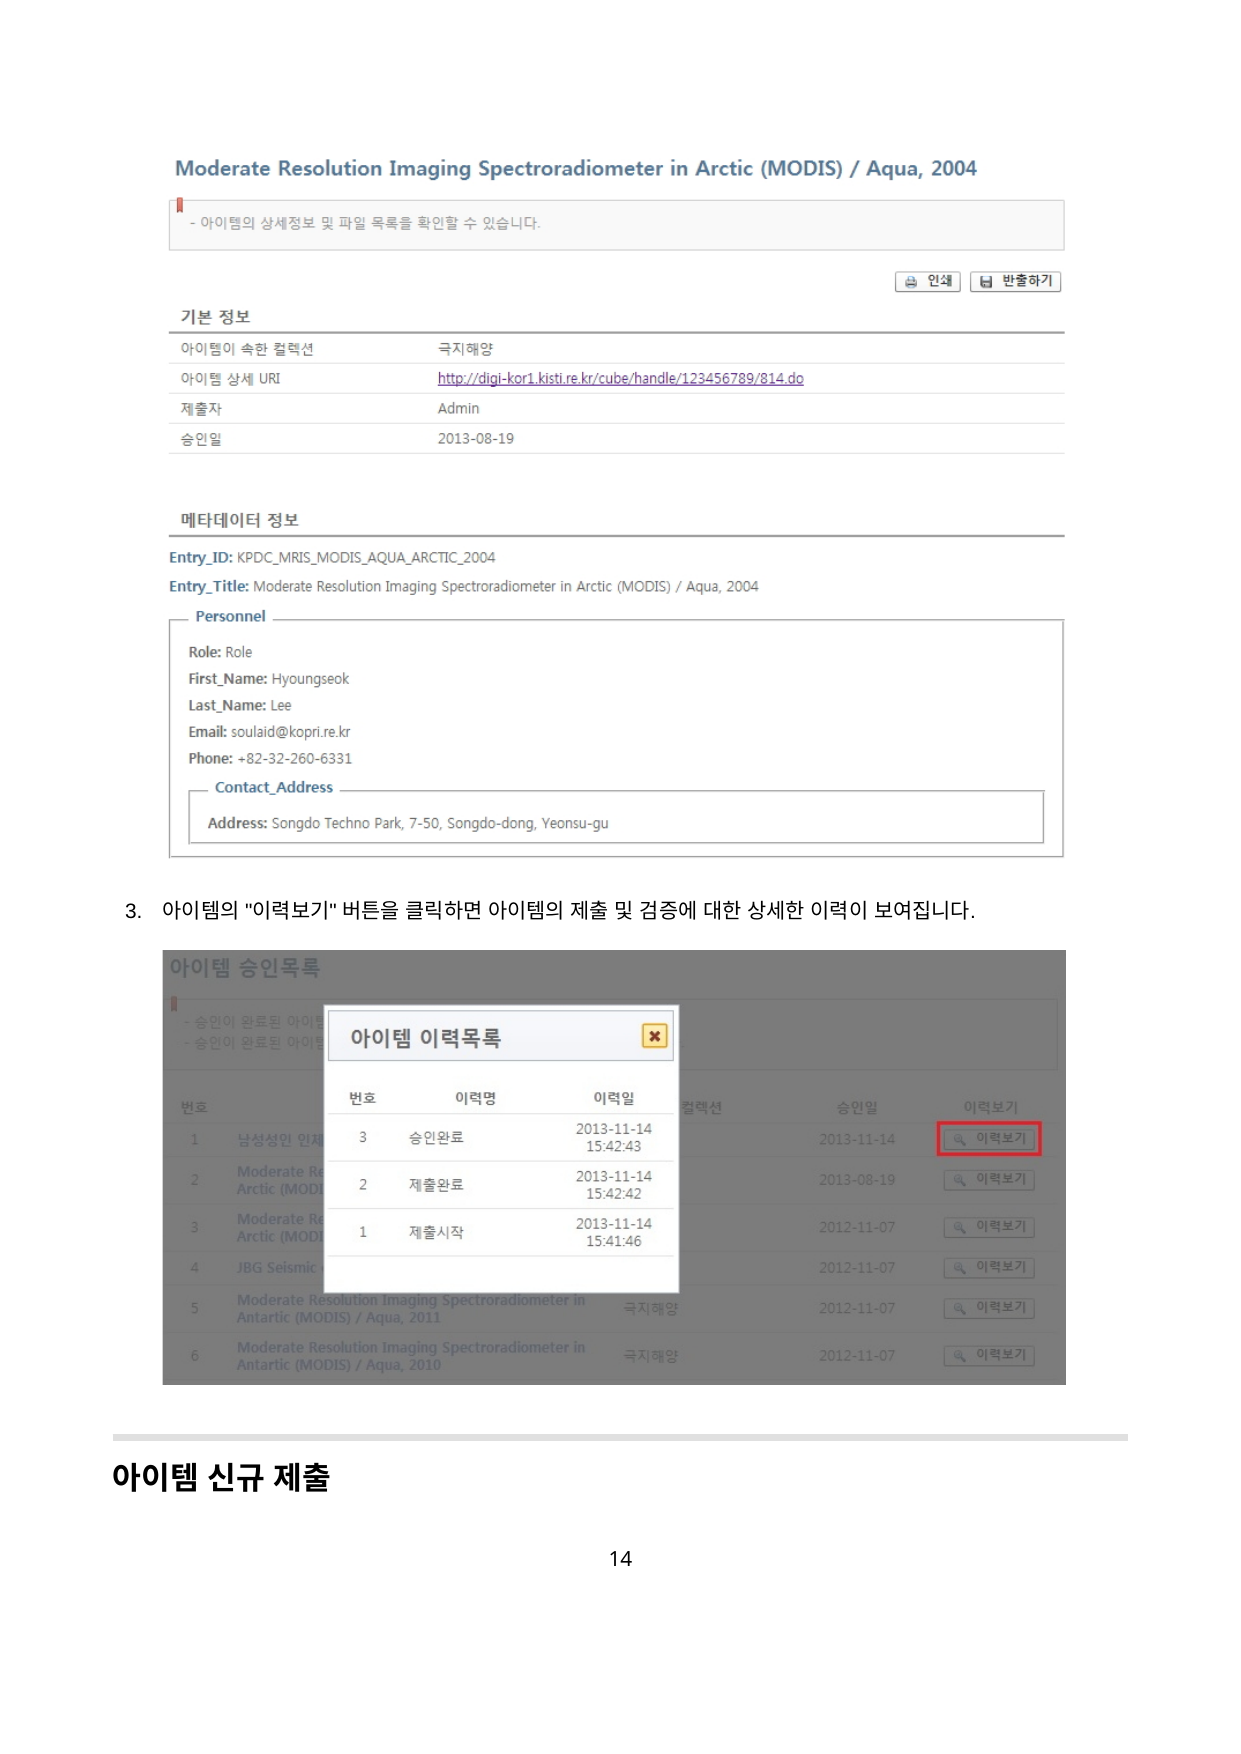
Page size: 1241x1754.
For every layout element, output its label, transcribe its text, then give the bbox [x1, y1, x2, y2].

picture [162, 150, 1074, 863]
list 아이템의 "이력보기" 버튼을 클릭하면 아이템의 제출 및 검증에 대한 상세한 이력이 보여집니다. [125, 887, 1128, 925]
subtitle 아이템 신규 제출 [112, 1435, 1128, 1498]
picture [162, 950, 1066, 1385]
